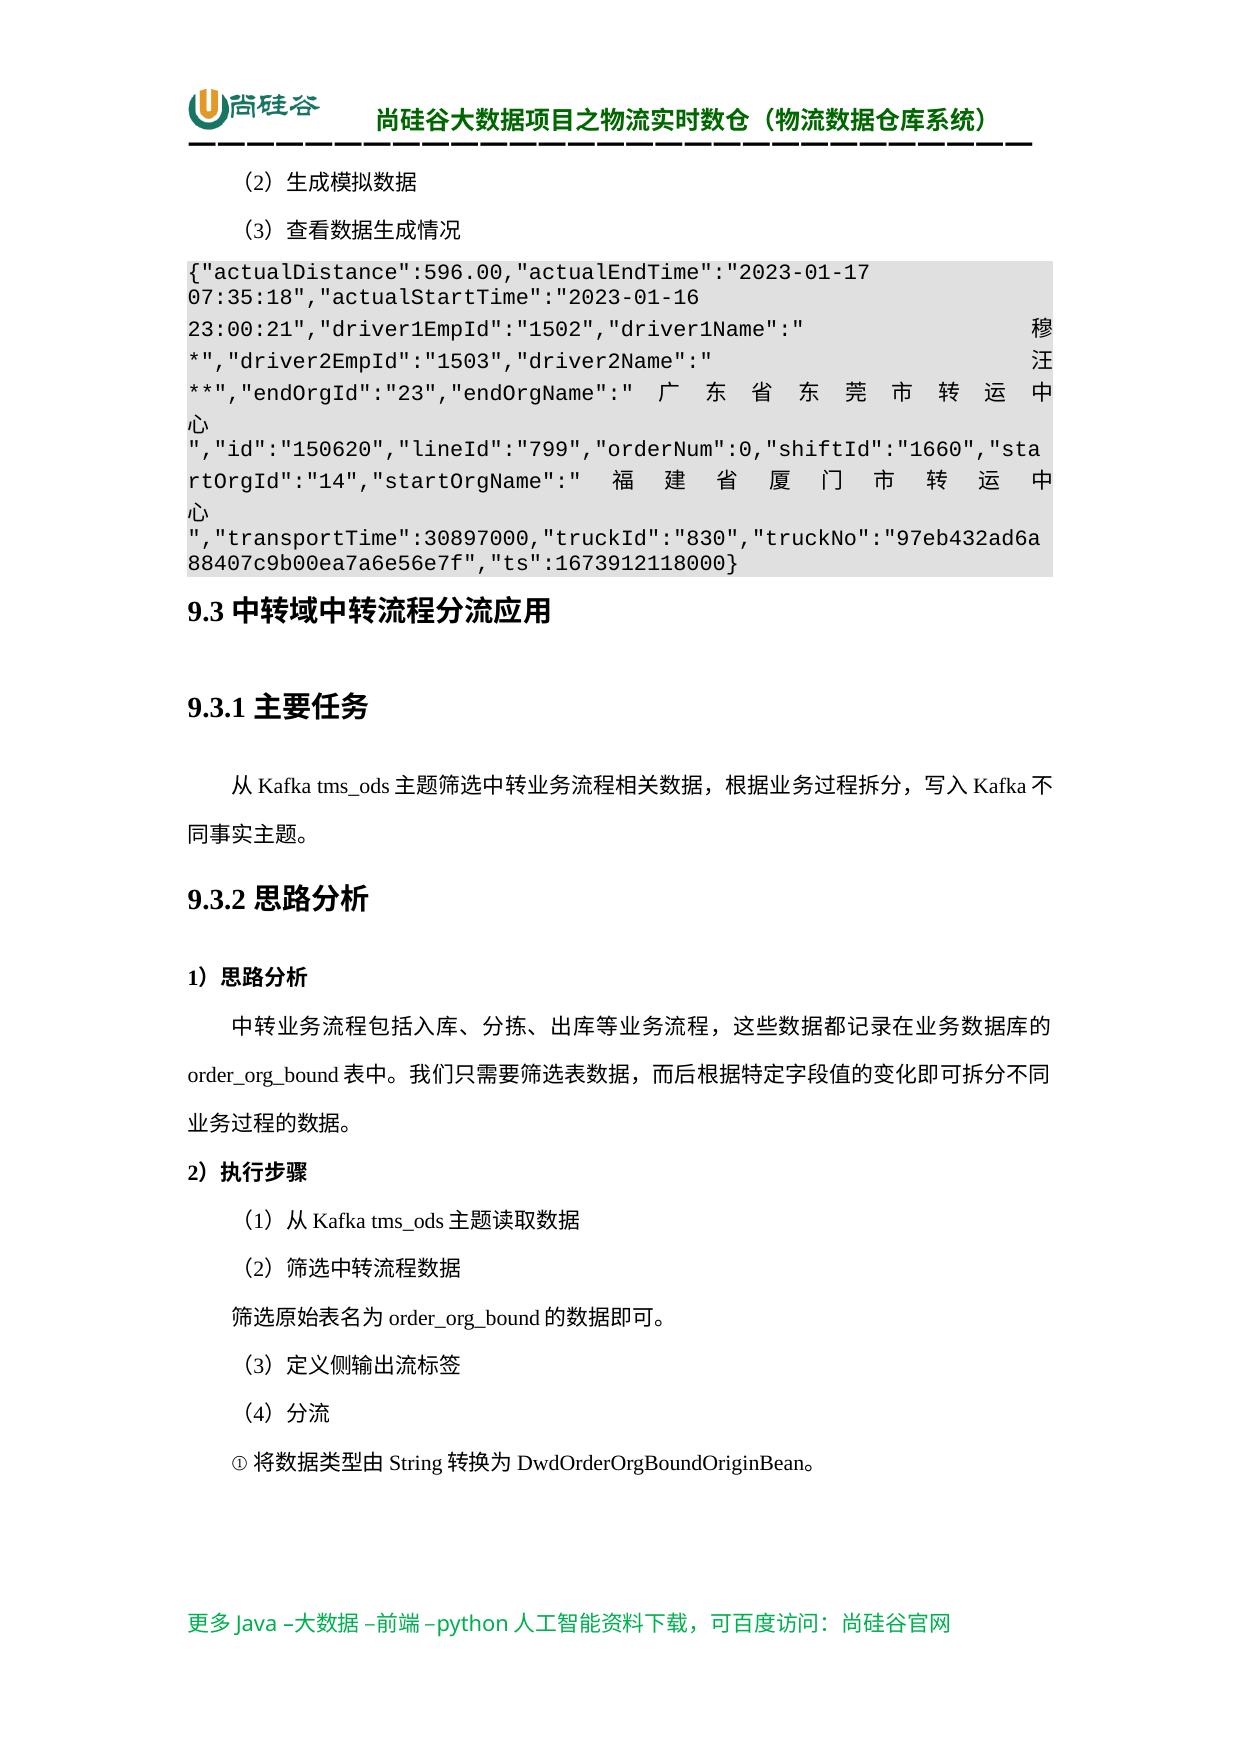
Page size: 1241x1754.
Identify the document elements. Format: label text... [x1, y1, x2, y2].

text 9.3.1 主要任务 [187, 672, 1053, 737]
text （4）分流 [187, 1396, 1053, 1428]
text （2）筛选中转流程数据 [187, 1251, 1053, 1283]
text 9.3.2 思路分析 [187, 864, 1053, 929]
text {"actualDistance":596.00,"actualEndTime":"2023-01-17 07:35:18","actualStartTime":"2023-01-16 23:00:21","driver1EmpId":"1502","driver1Name":"穆*","driver2EmpId":"1503","driver2Name":"汪**","endOrgId":"23","endOrgName":"广东省东莞市转运中心","id":"150620","lineId":"799","orderNum":0,"shiftId":"1660","startOrgId":"14","startOrgName":"福建省厦门市转运中心","transportTime":30897000,"truckId":"830","truckNo":"97eb432ad6a88407c9b00ea7a6e56e7f","ts":1673912118000} [187, 261, 1053, 577]
text （1）从Kafka tms_ods主题读取数据 [187, 1202, 1053, 1235]
text 筛选原始表名为order_org_bound的数据即可。 [187, 1299, 1053, 1332]
text 2）执行步骤 [187, 1154, 1053, 1187]
text 从Kafka tms_ods主题筛选中转业务流程相关数据，根据业务过程拆分，写入Kafka不同事实主题。 [187, 767, 1053, 849]
text （3）查看数据生成情况 [187, 213, 1053, 246]
text （3）定义侧输出流标签 [187, 1347, 1053, 1380]
text 中转业务流程包括入库、分拣、出库等业务流程，这些数据都记录在业务数据库的order_org_bound表中。我们只需要筛选表数据，而后根据特定字段值的变化即可拆分不同业务过程的数据。 [187, 1008, 1053, 1138]
text 1）思路分析 [187, 960, 1053, 992]
text 9.3 中转域中转流程分流应用 [187, 577, 1053, 642]
text ① 将数据类型由String转换为DwdOrderOrgBoundOriginBean。 [187, 1444, 1053, 1477]
text （2）生成模拟数据 [187, 165, 1053, 197]
